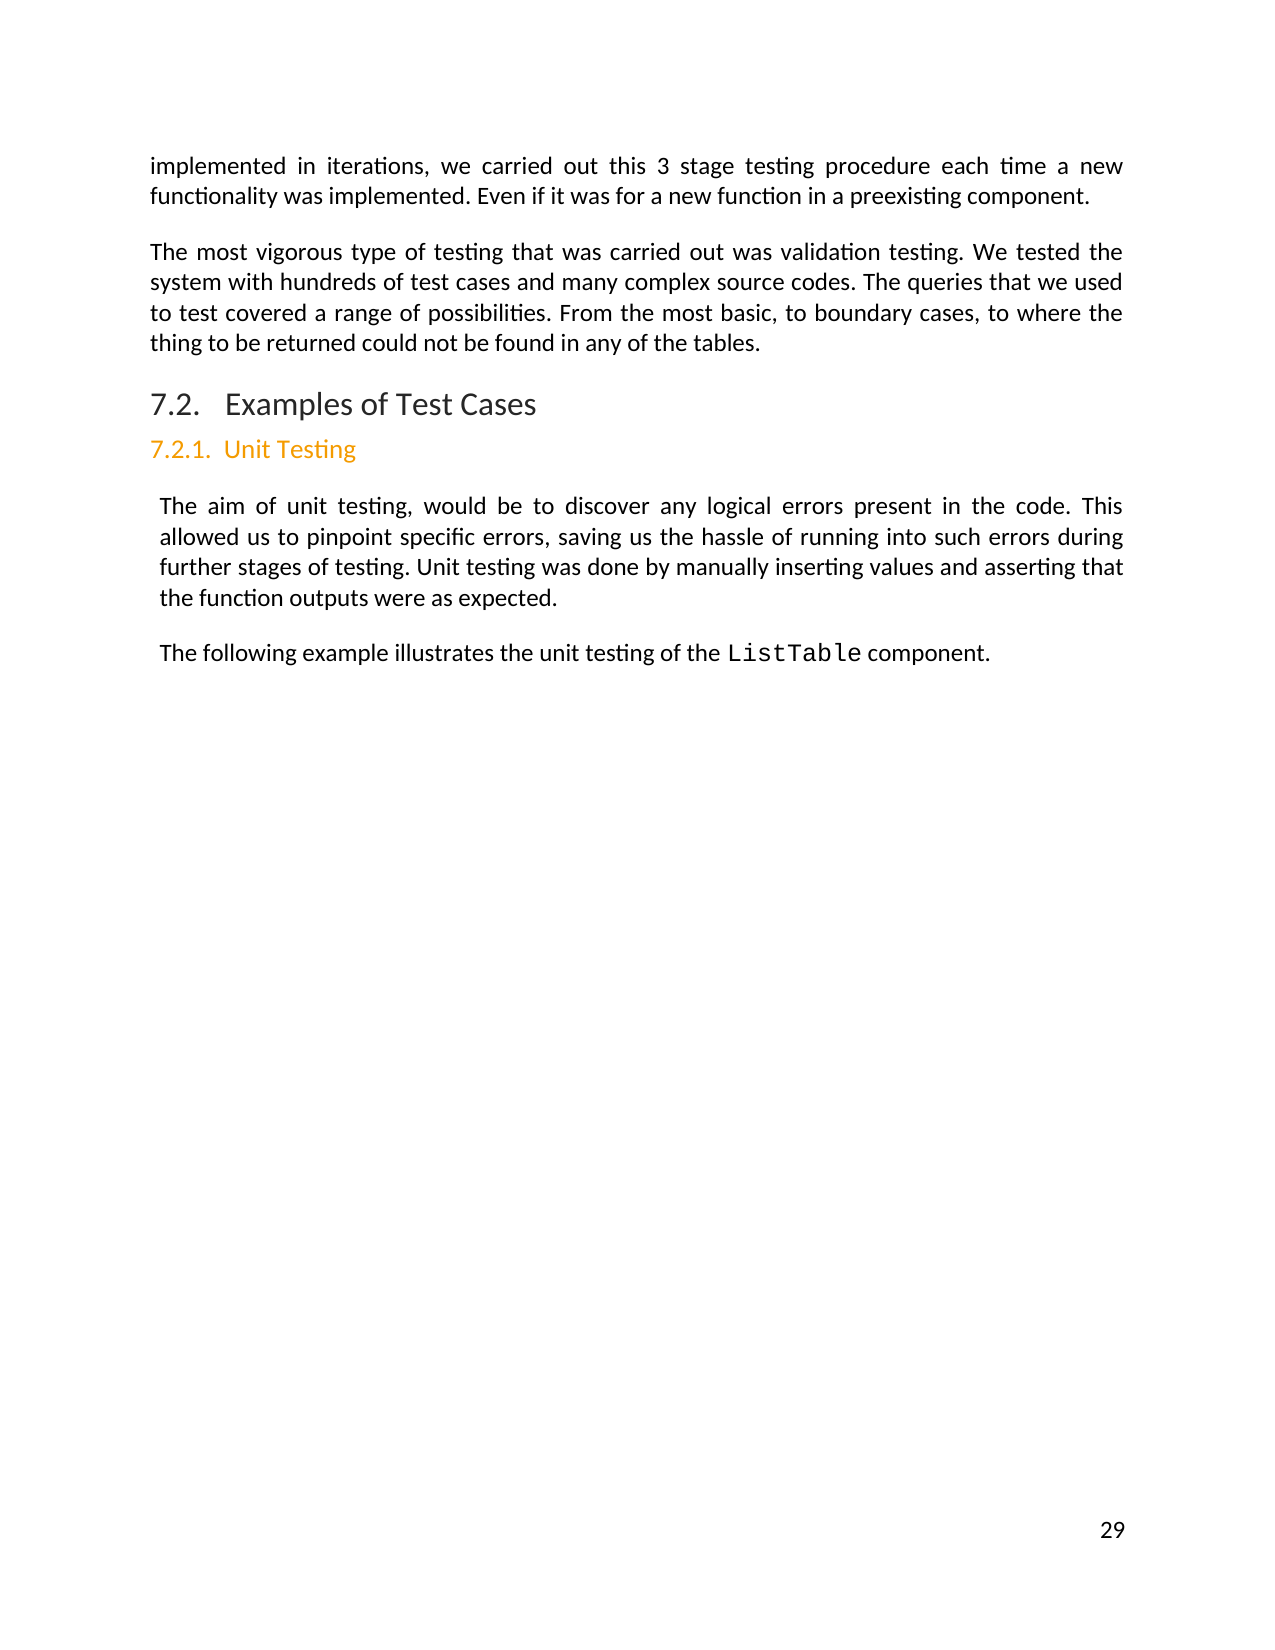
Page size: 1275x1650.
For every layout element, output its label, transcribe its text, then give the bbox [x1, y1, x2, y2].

subtitle Unit Testing [150, 432, 1125, 465]
text The following example illustrates the unit testing of the ListTable component. [159, 637, 1125, 669]
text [150, 150, 1125, 211]
subtitle Examples of Test Cases [150, 383, 1125, 424]
text The aim of unit testing, would be to discover any logical errors present in the code. This allowed us to pinpoint specific errors, saving us the hassle of running into such errors during further stages of testing. Unit testing was done by manually inserting values and asserting that the function outputs were as expected. [159, 490, 1125, 612]
text The most vigorous type of testing that was carried out was validation testing. We tested the system with hundreds of test cases and many complex source codes. The queries that we used to test covered a range of possibilities. From the most basic, to boundary cases, to where the thing to be returned could not be found in any of the tables. [150, 236, 1125, 358]
